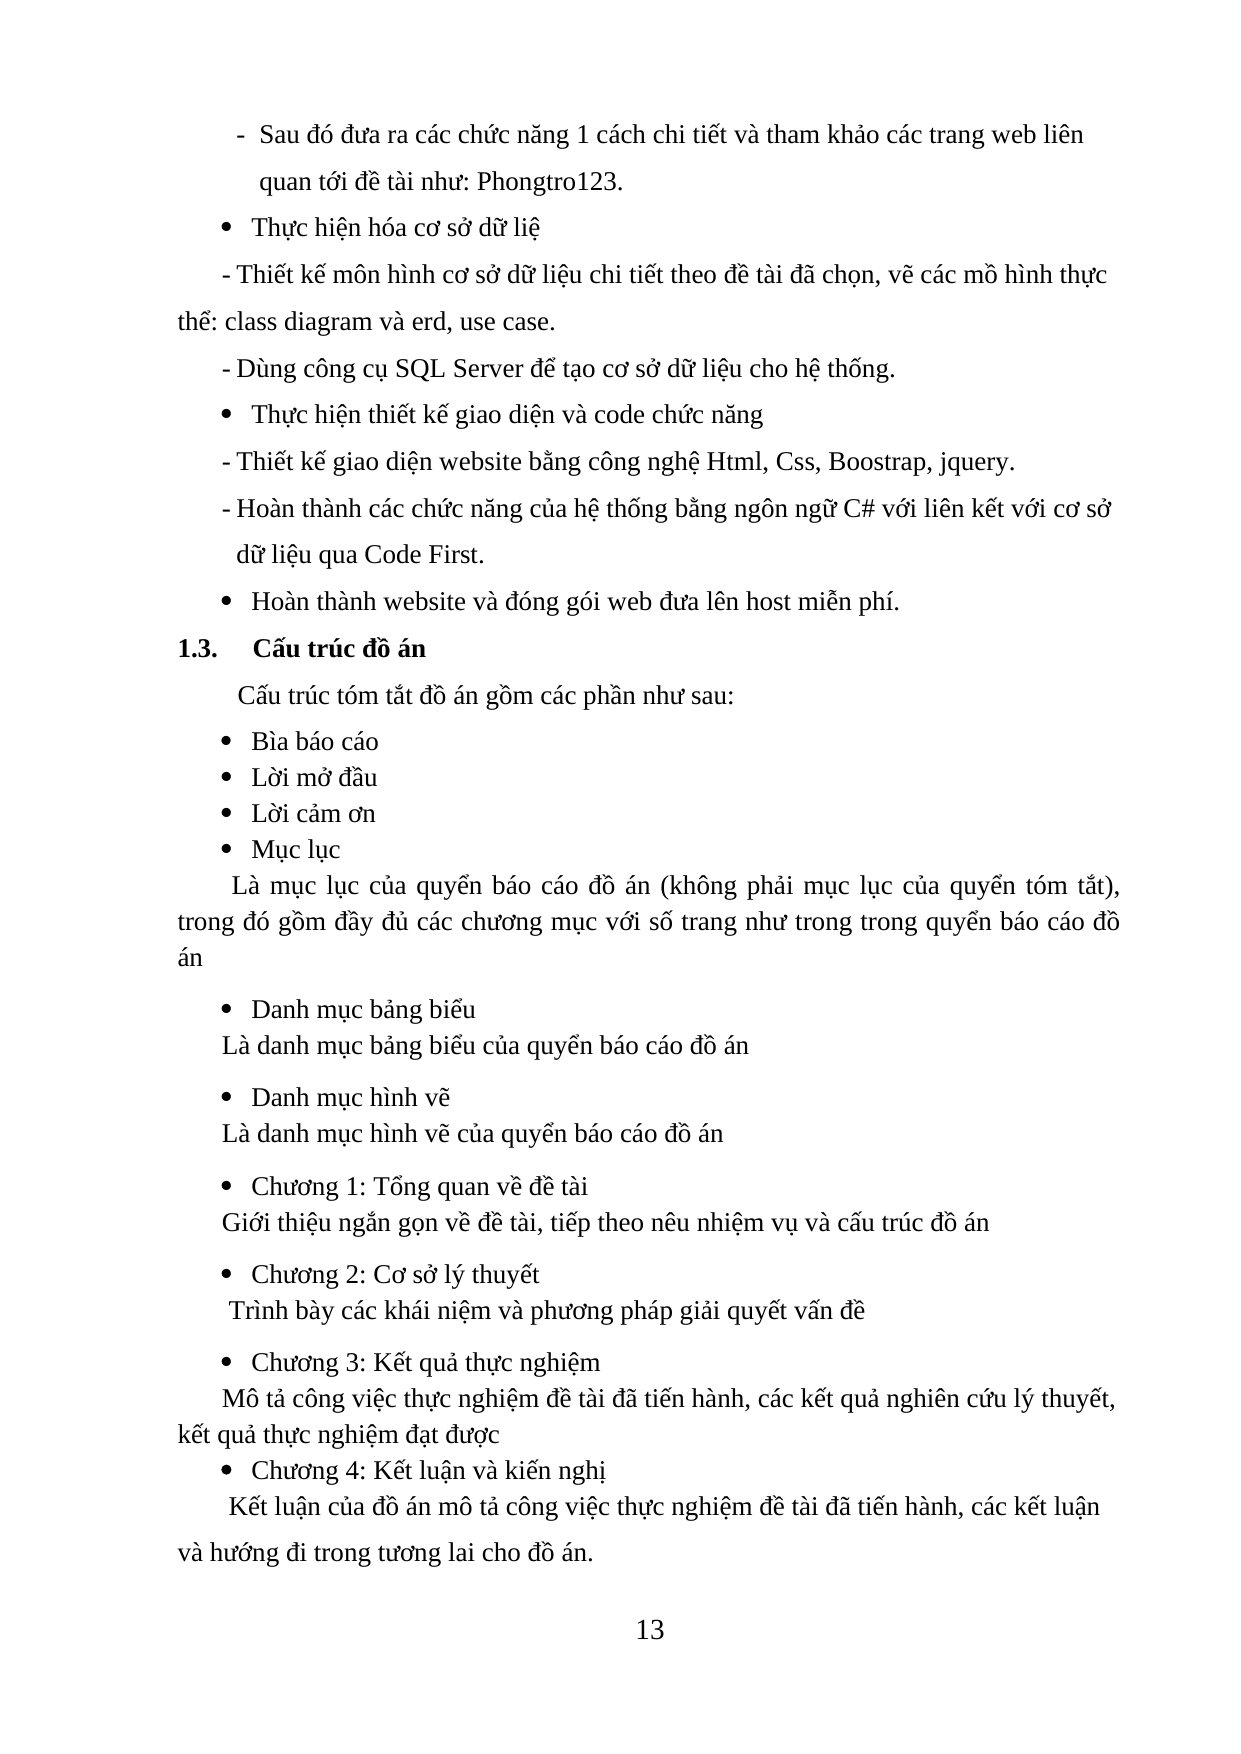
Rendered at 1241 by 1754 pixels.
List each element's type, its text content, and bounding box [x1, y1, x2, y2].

text Trình bày các khái niệm và phương pháp giải quyết vấn đề [177, 1294, 1122, 1325]
list Chương 1: Tổng quan về đề tài [222, 1170, 1122, 1201]
text Giới thiệu ngắn gọn về đề tài, tiếp theo nêu nhiệm vụ và cấu trúc đồ án [177, 1206, 1122, 1237]
list Kết luận của đồ án mô tả công việc thực nghiệm đề tài đã tiến hành, các kết luận và hướng đi trong tương lai cho đồ án. [177, 1490, 1122, 1567]
list Cấu trúc đồ án [177, 632, 1122, 663]
text Là danh mục bảng biểu của quyển báo cáo đồ án [177, 1029, 1122, 1060]
list Thực hiện thiết kế giao diện và code chức năng [222, 398, 1122, 429]
list Bìa báo cáo [221, 725, 1122, 757]
list Mô tả công việc thực nghiệm đề tài đã tiến hành, các kết quả nghiên cứu lý thuyết, kết quả thực nghiệm đạt được [177, 1382, 1122, 1449]
list Mục lục [222, 833, 1122, 864]
list Danh mục bảng biểu [222, 993, 1122, 1024]
list Danh mục hình vẽ [222, 1081, 1122, 1113]
list Chương 2: Cơ sở lý thuyết [222, 1258, 1122, 1289]
list Thiết kế giao diện website bằng công nghệ Html, Css, Boostrap, jquery. [222, 445, 1122, 476]
list Thực hiện hóa cơ sở dữ liệ [222, 211, 1122, 243]
list Sau đó đưa ra các chức năng 1 cách chi tiết và tham khảo các trang web liên quan tới đề tài như: Phongtro123. [236, 118, 1122, 196]
text Cấu trúc tóm tắt đồ án gồm các phần như sau: [237, 679, 1122, 710]
list Chương 4: Kết luận và kiến nghị [222, 1454, 1122, 1485]
list Hoàn thành website và đóng gói web đưa lên host miễn phí. [222, 585, 1122, 616]
text Là danh mục hình vẽ của quyển báo cáo đồ án [177, 1117, 1122, 1148]
list Hoàn thành các chức năng của hệ thống bằng ngôn ngữ C# với liên kết với cơ sở dữ liệu qua Code First. [222, 492, 1122, 570]
list Thiết kế môn hình cơ sở dữ liệu chi tiết theo đề tài đã chọn, vẽ các mồ hình thực thể: class diagram và erd, use case. [177, 258, 1122, 336]
text Là mục lục của quyển báo cáo đồ án (không phải mục lục của quyển tóm tắt), trong đó gồm đầy đủ các chương mục với số trang như trong trong quyển báo cáo đồ án [177, 869, 1122, 972]
list Dùng công cụ SQL Server để tạo cơ sở dữ liệu cho hệ thống. [177, 352, 1122, 383]
list Lời cảm ơn [222, 797, 1122, 828]
list Lời mở đầu [222, 761, 1122, 793]
list Chương 3: Kết quả thực nghiệm [222, 1346, 1122, 1378]
